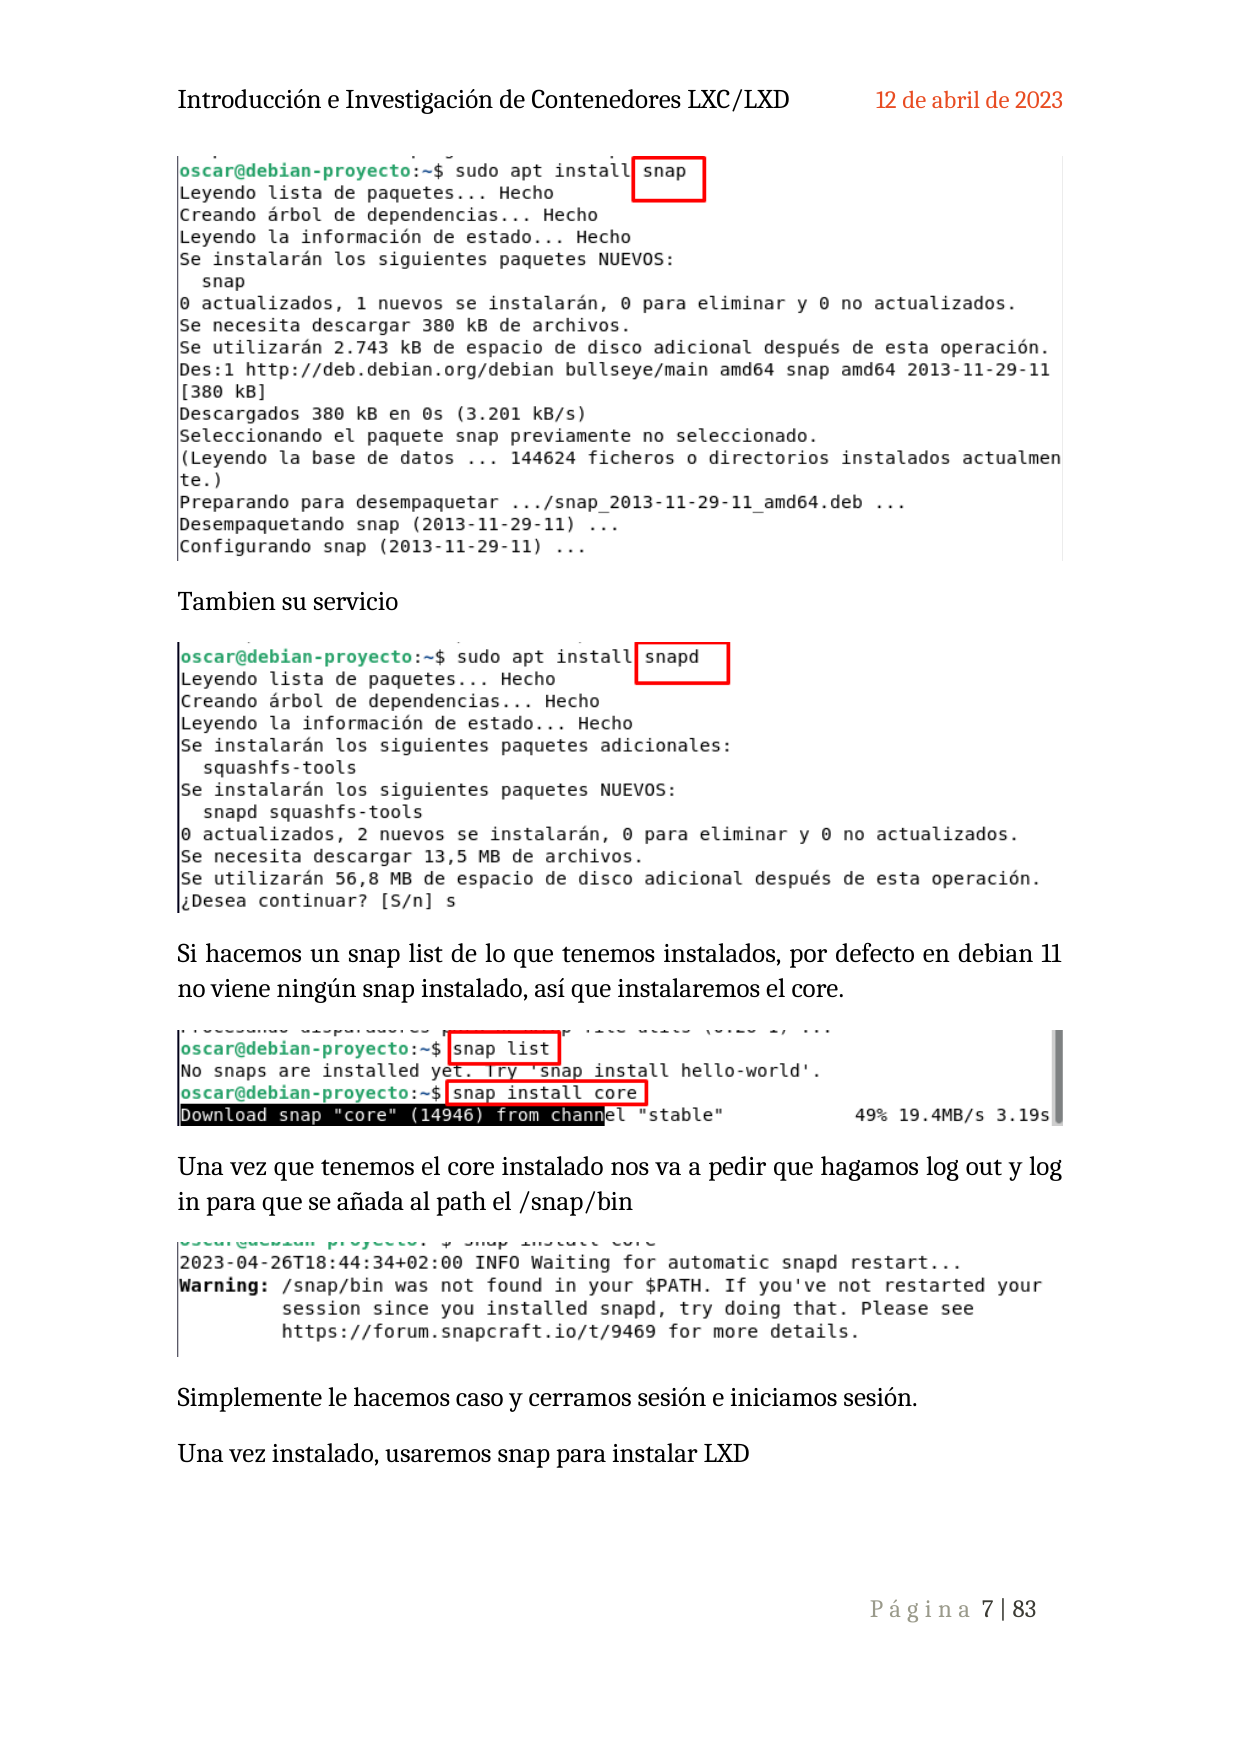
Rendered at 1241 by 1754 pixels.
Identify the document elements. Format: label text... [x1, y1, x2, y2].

picture [177, 156, 1063, 561]
picture [177, 642, 1063, 913]
text Una vez instalado, usaremos snap para instalar LXD [177, 1438, 1063, 1469]
text Una vez que tenemos el core instalado nos va a pedir que hagamos log out y log in para que se añada al path el /snap/bin [177, 1151, 1063, 1217]
picture [177, 1242, 1063, 1357]
text Tambien su servicio [177, 586, 1063, 617]
picture [177, 1030, 1063, 1126]
text Simplemente le hacemos caso y cerramos sesión e iniciamos sesión. [177, 1382, 1063, 1413]
text Si hacemos un snap list de lo que tenemos instalados, por defecto en debian 11 no viene ningún snap instalado, así que instalaremos el core. [177, 938, 1063, 1004]
